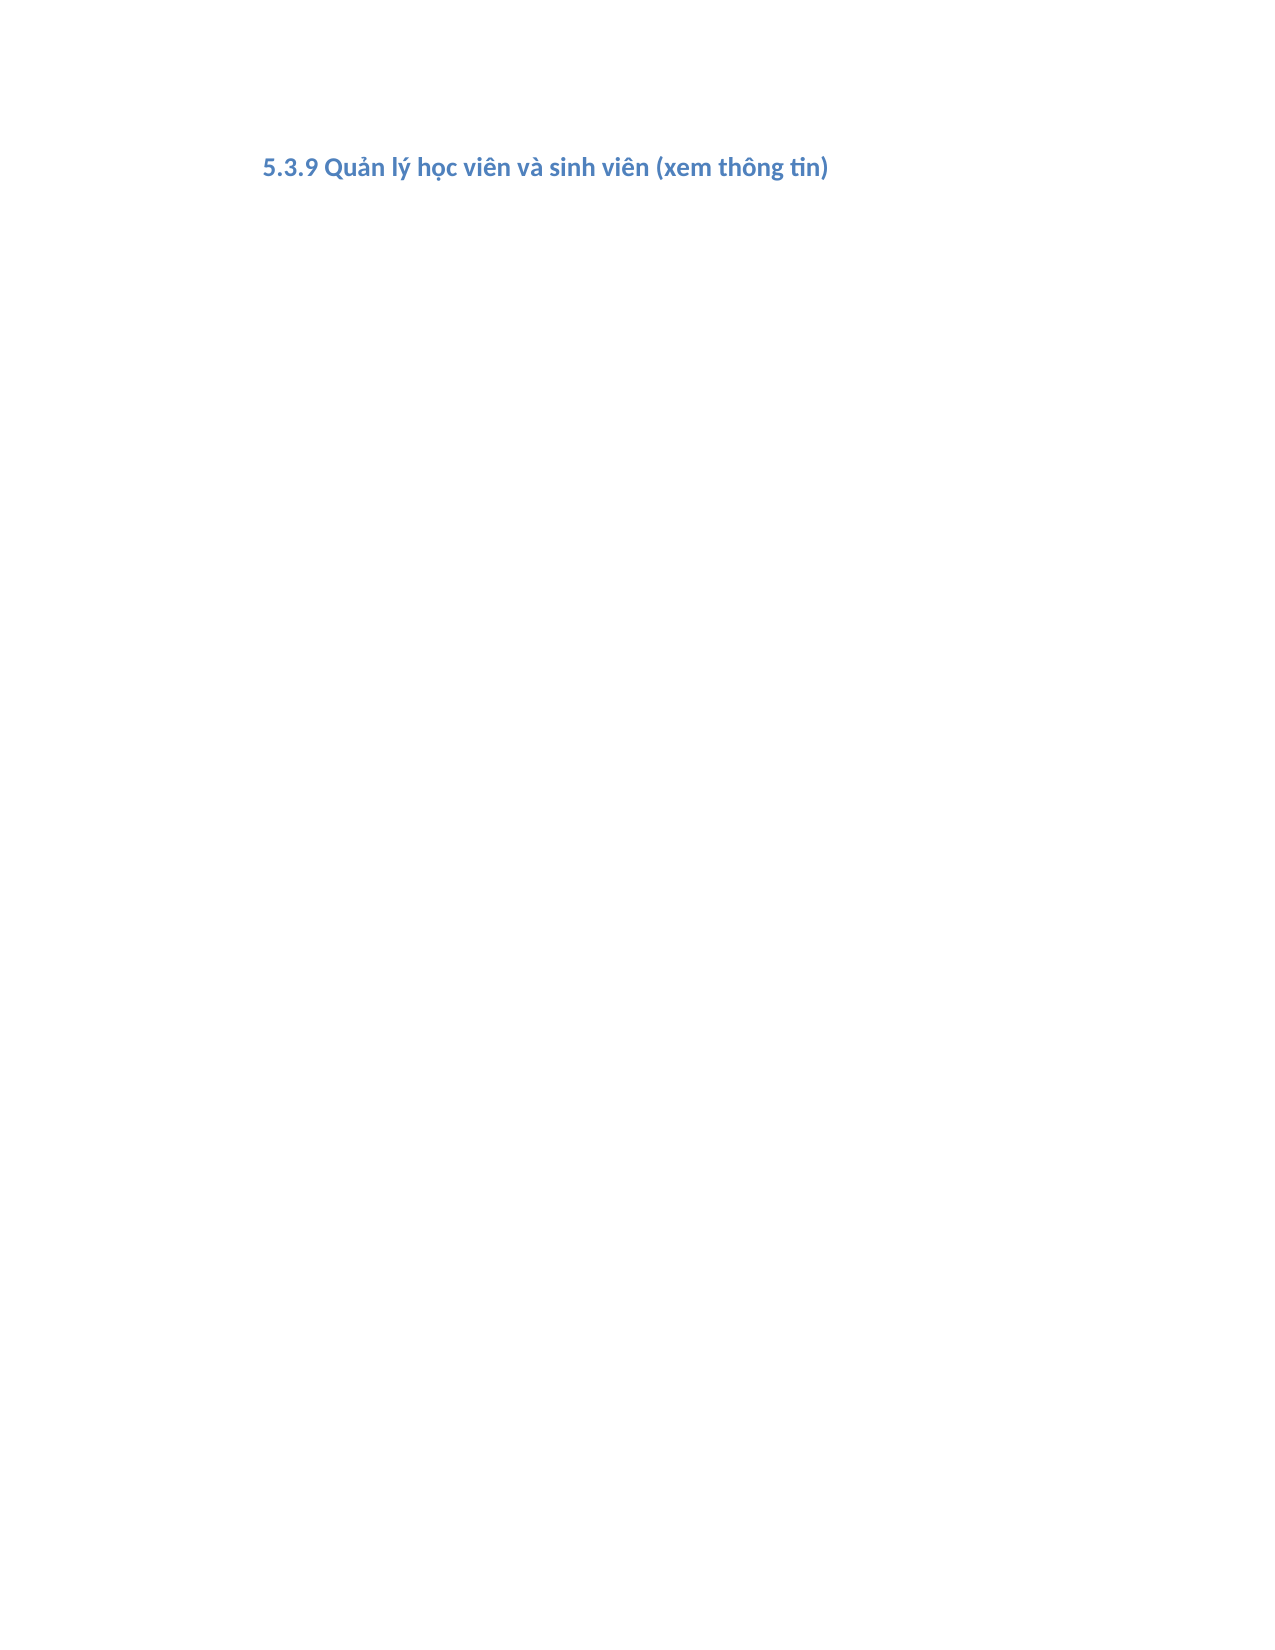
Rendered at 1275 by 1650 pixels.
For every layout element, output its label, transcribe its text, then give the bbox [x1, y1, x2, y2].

subtitle 5.3.9 Quản lý học viên và sinh viên (xem thông tin) [187, 150, 1087, 183]
